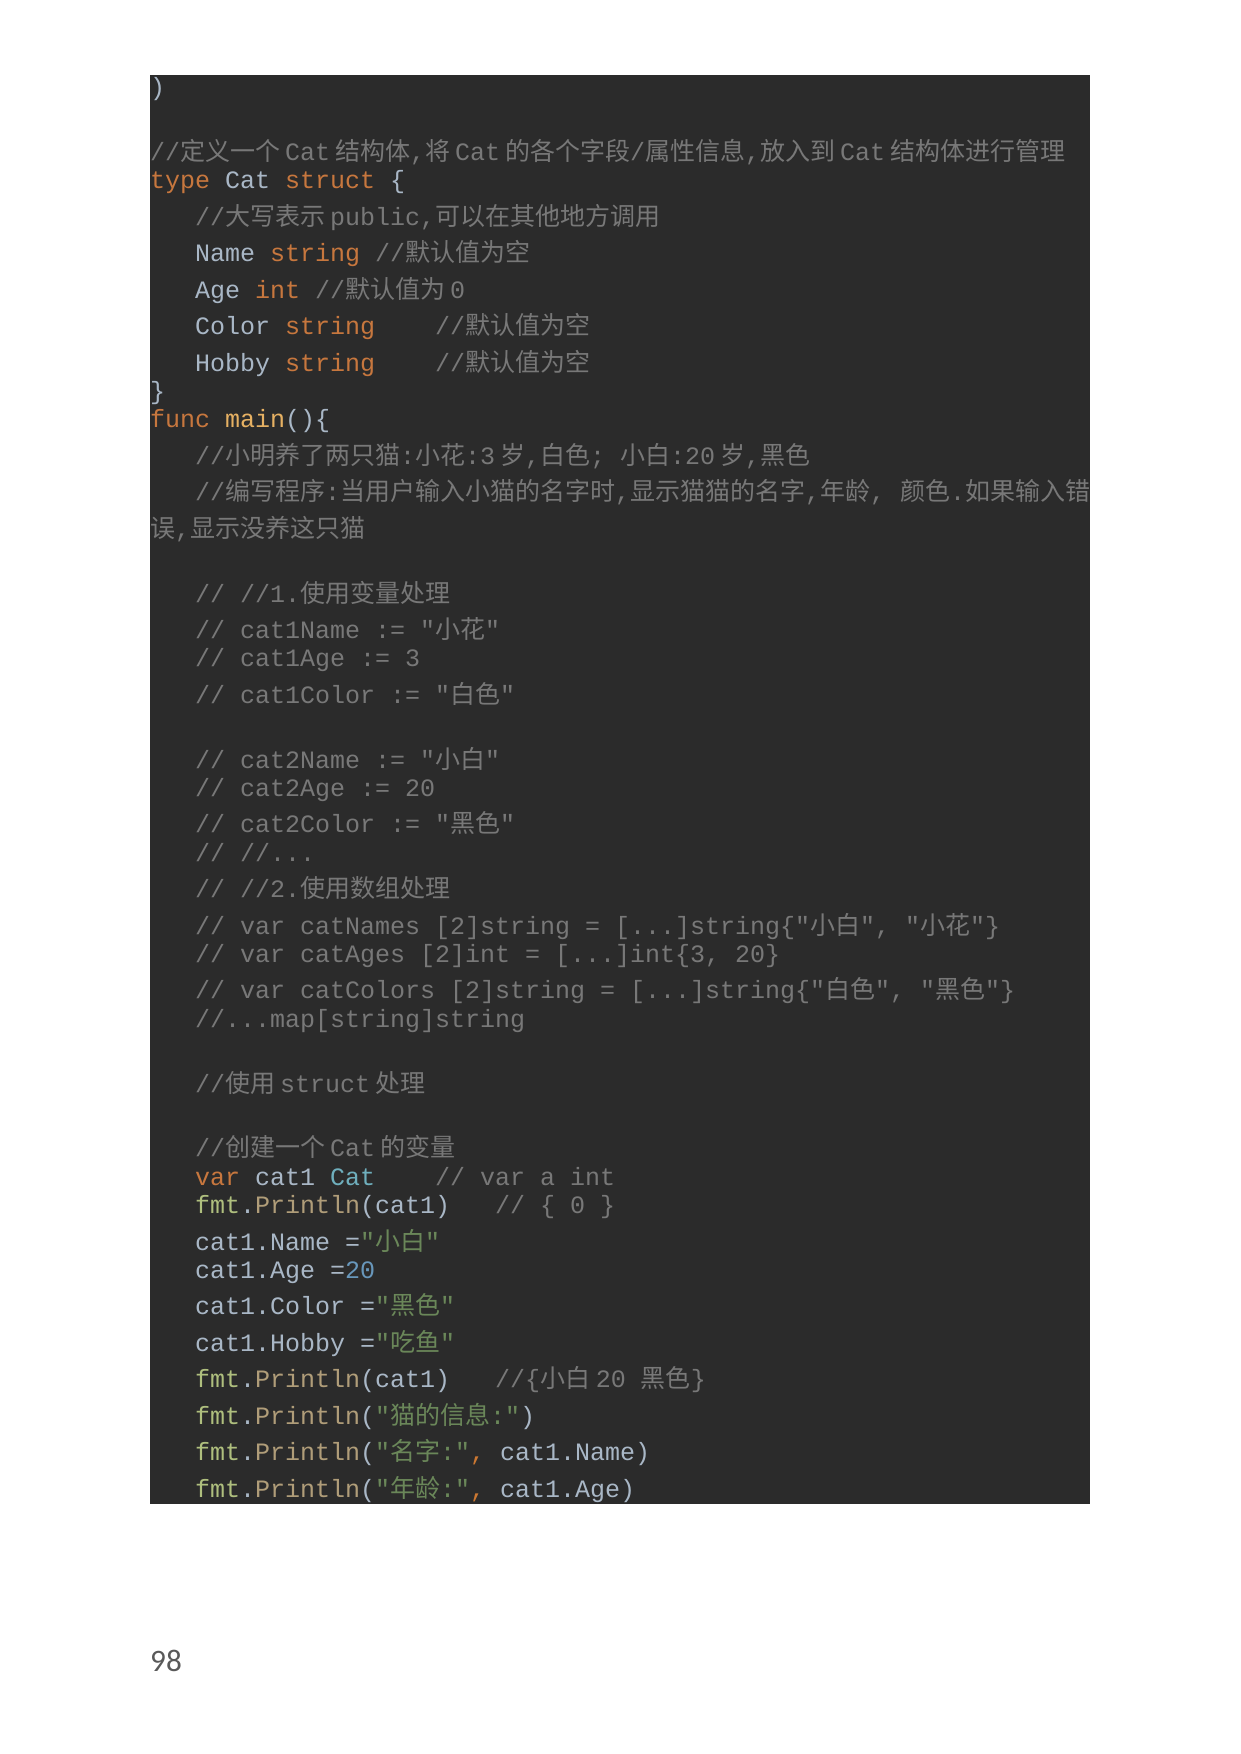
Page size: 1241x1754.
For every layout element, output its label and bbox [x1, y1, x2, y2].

text [150, 75, 1090, 1504]
